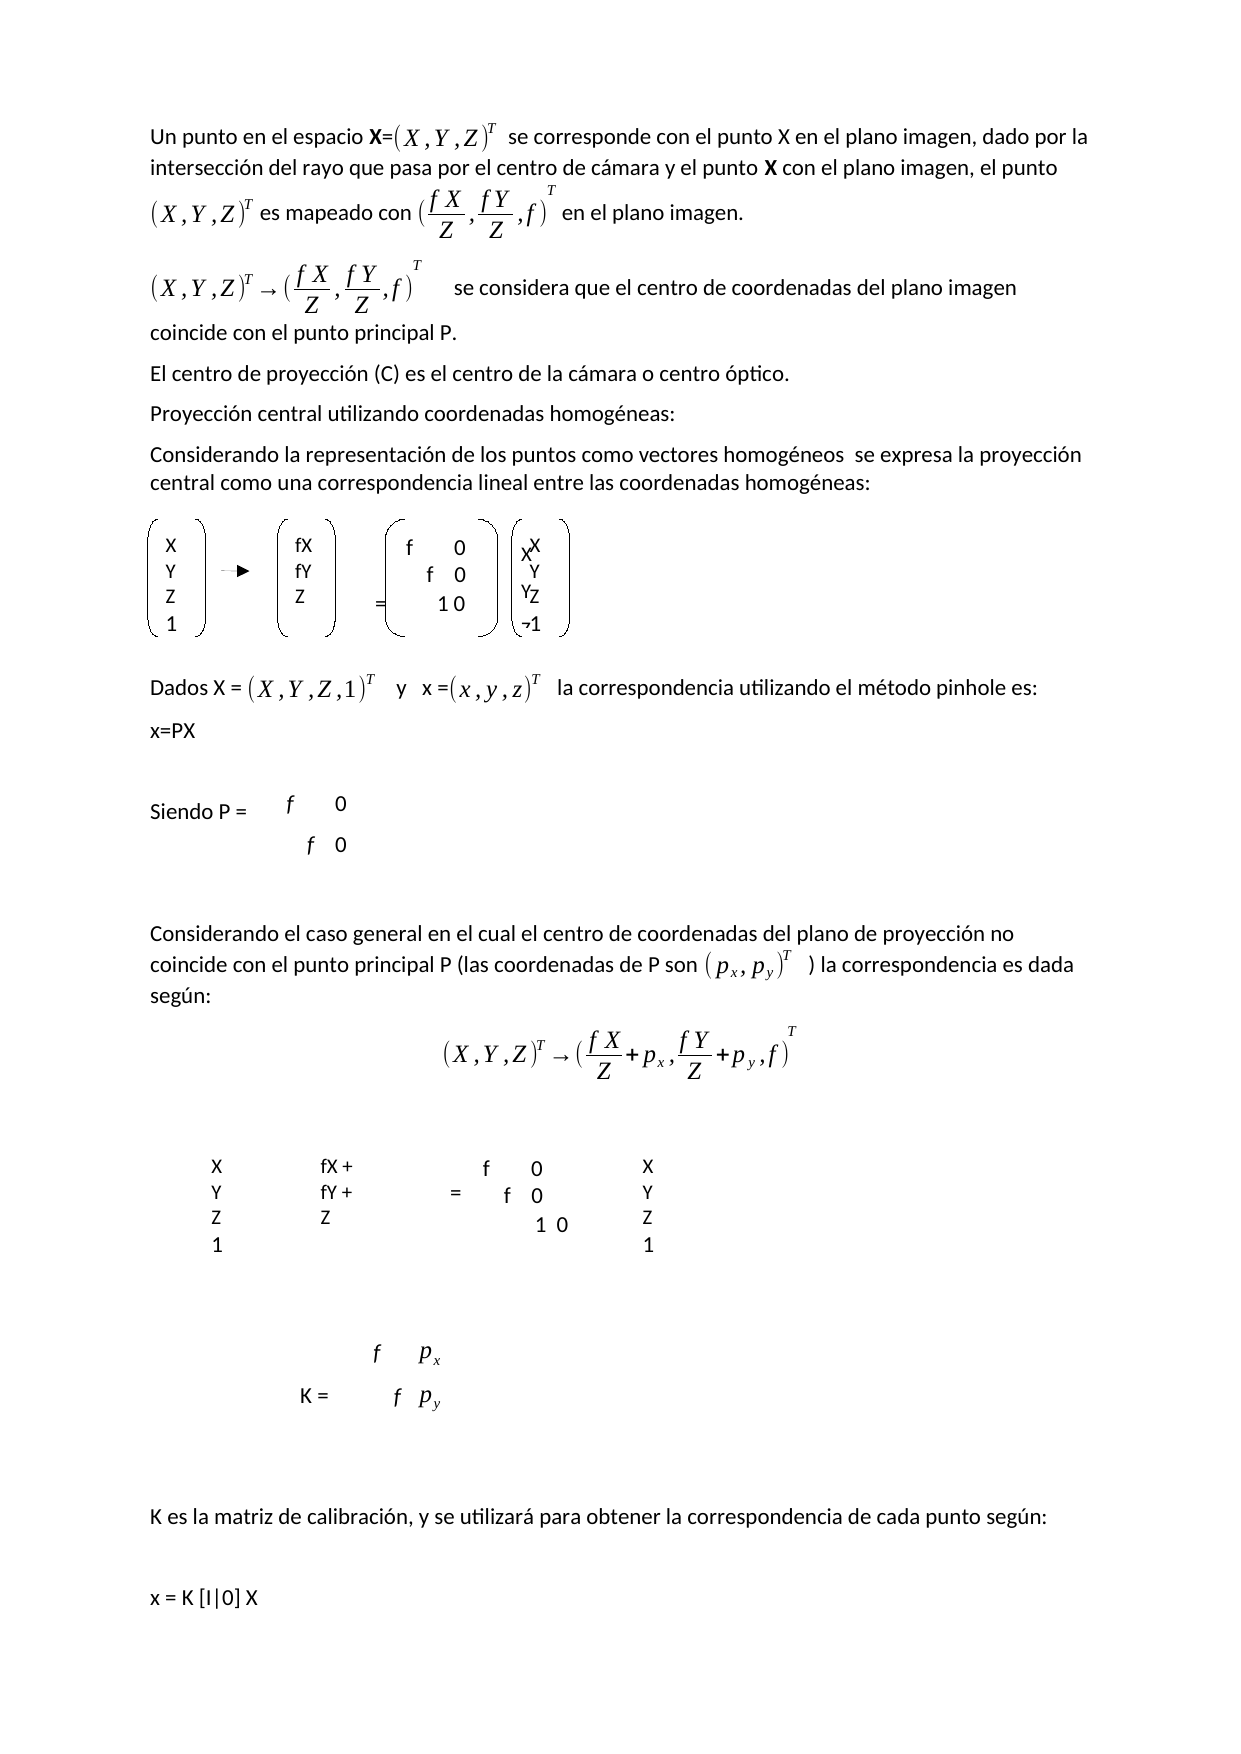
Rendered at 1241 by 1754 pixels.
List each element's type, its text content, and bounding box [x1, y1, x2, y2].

text Dados X = y x = la correspondencia utilizando el método pinhole es: [150, 671, 1090, 703]
text Considerando el caso general en el cual el centro de coordenadas del plano de proyección no coincide con el punto principal P (las coordenadas de P son ) la correspondencia es dada según: [150, 919, 1090, 1009]
text x=PX [150, 716, 1090, 744]
text x = K [I|0] X [150, 1583, 1090, 1611]
text = [150, 589, 1090, 618]
text Proyección central utilizando coordenadas homogéneas: [150, 399, 1090, 427]
text Un punto en el espacio X= se corresponde con el punto X en el plano imagen, dado por la intersección del rayo que pasa por el centro de cámara y el punto X con el plano imagen, el punto es mapeado con en el plano imagen. [150, 120, 1090, 243]
text K = [150, 1381, 1090, 1409]
text K es la matriz de calibración, y se utilizará para obtener la correspondencia de cada punto según: [150, 1502, 1090, 1530]
text Considerando la representación de los puntos como vectores homogéneos se expresa la proyección central como una correspondencia lineal entre las coordenadas homogéneas: [150, 440, 1090, 496]
text El centro de proyección (C) es el centro de la cámara o centro óptico. [150, 359, 1090, 387]
text = [150, 1178, 1090, 1206]
text Siendo P = [150, 797, 1090, 825]
text se considera que el centro de coordenadas del plano imagen coincide con el punto principal P. [150, 256, 1090, 346]
